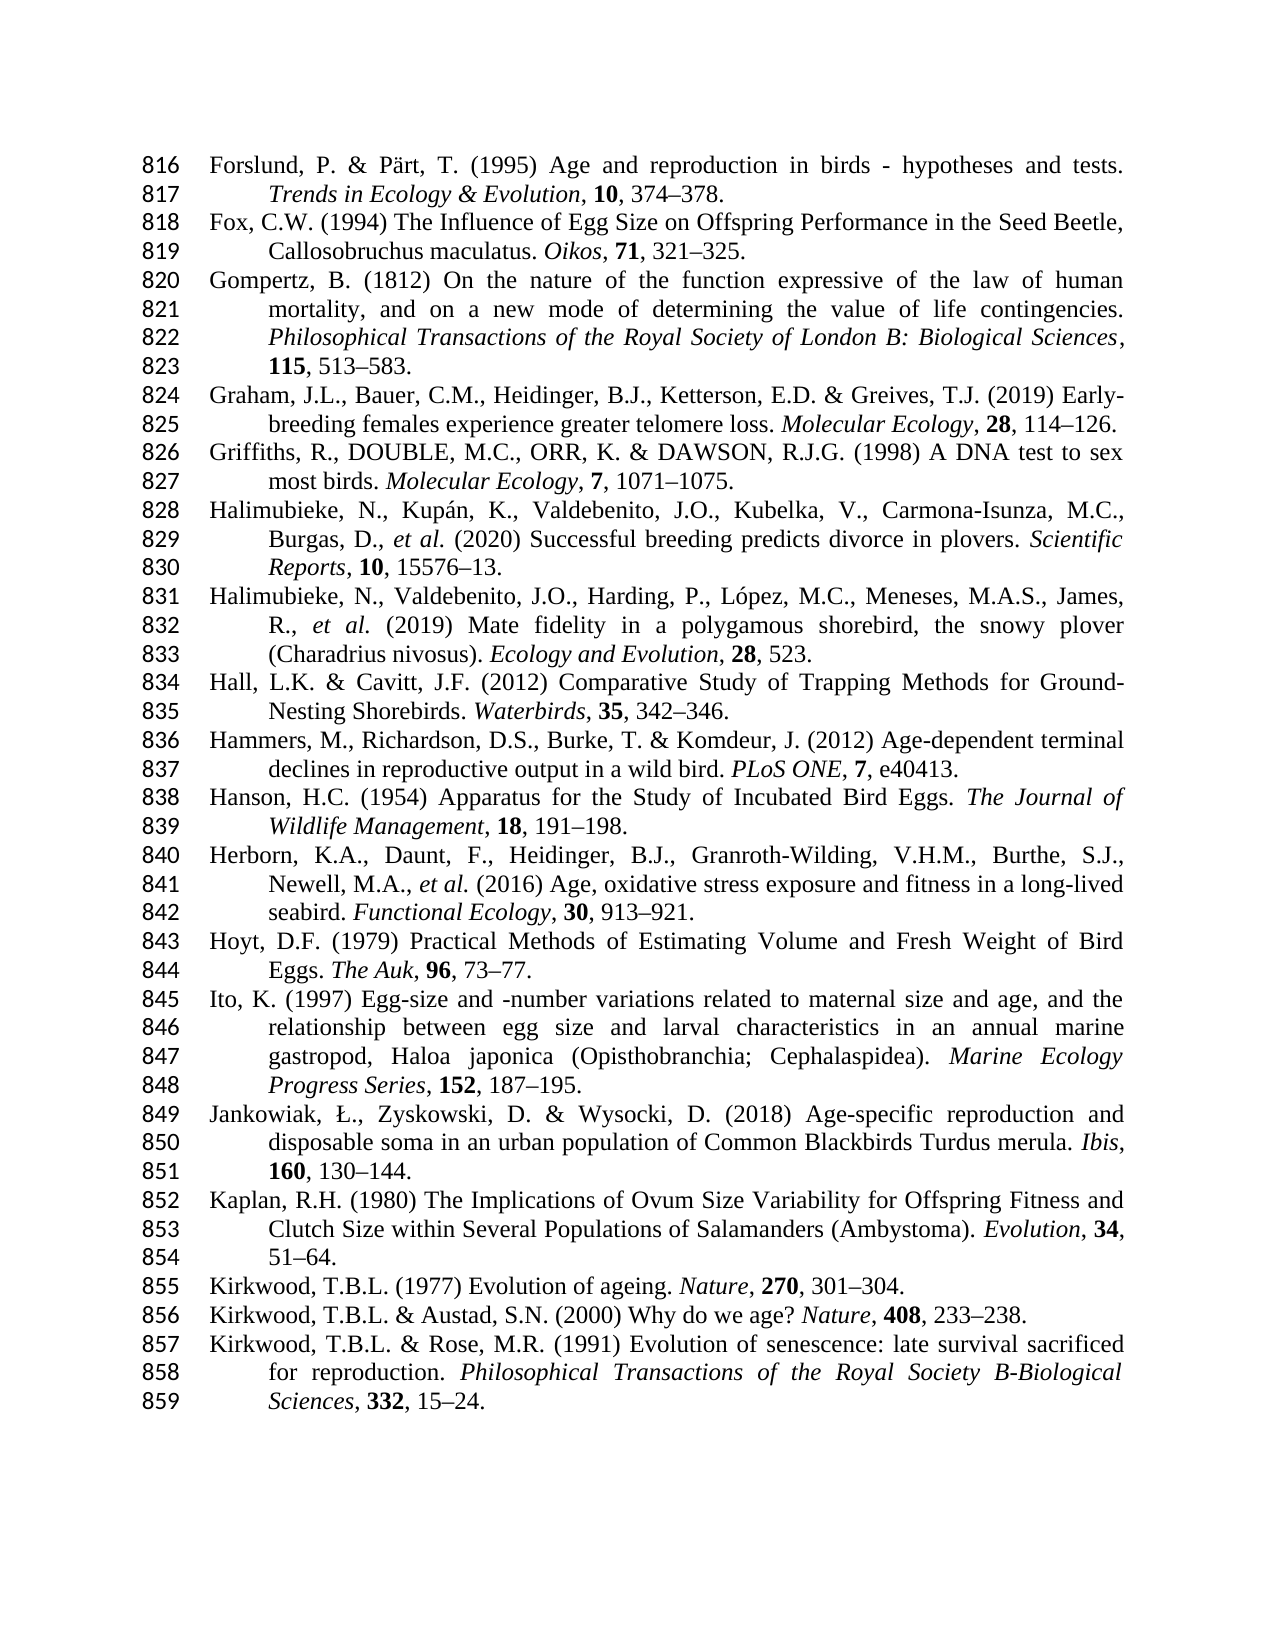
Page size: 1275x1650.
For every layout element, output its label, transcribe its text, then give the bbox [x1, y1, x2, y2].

text Griffiths, R., DOUBLE, M.C., ORR, K. & DAWSON, R.J.G. (1998) A DNA test to sex most birds. Molecular Ecology, 7, 1071–1075. [209, 437, 1125, 495]
text Herborn, K.A., Daunt, F., Heidinger, B.J., Granroth-Wilding, V.H.M., Burthe, S.J., Newell, M.A., et al. (2016) Age, oxidative stress exposure and fitness in a long-lived seabird. Functional Ecology, 30, 913–921. [209, 840, 1125, 926]
text Hammers, M., Richardson, D.S., Burke, T. & Komdeur, J. (2012) Age-dependent terminal declines in reproductive output in a wild bird. PLoS ONE, 7, e40413. [209, 725, 1125, 782]
text Hanson, H.C. (1954) Apparatus for the Study of Incubated Bird Eggs. The Journal of Wildlife Management, 18, 191–198. [209, 782, 1125, 840]
text Gompertz, B. (1812) On the nature of the function expressive of the law of human mortality, and on a new mode of determining the value of life contingencies. Philosophical Transactions of the Royal Society of London B: Biological Sciences, 115, 513–583. [209, 265, 1125, 380]
text Kirkwood, T.B.L. & Austad, S.N. (2000) Why do we age? Nature, 408, 233–238. [209, 1300, 1125, 1329]
text Ito, K. (1997) Egg-size and -number variations related to maternal size and age, and the relationship between egg size and larval characteristics in an annual marine gastropod, Haloa japonica (Opisthobranchia; Cephalaspidea). Marine Ecology Progress Series, 152, 187–195. [209, 984, 1125, 1099]
text Kirkwood, T.B.L. & Rose, M.R. (1991) Evolution of senescence: late survival sacrificed for reproduction. Philosophical Transactions of the Royal Society B-Biological Sciences, 332, 15–24. [209, 1329, 1125, 1415]
text Hall, L.K. & Cavitt, J.F. (2012) Comparative Study of Trapping Methods for Ground-Nesting Shorebirds. Waterbirds, 35, 342–346. [209, 667, 1125, 725]
text Halimubieke, N., Kupán, K., Valdebenito, J.O., Kubelka, V., Carmona-Isunza, M.C., Burgas, D., et al. (2020) Successful breeding predicts divorce in plovers. Scientific Reports, 10, 15576–13. [209, 495, 1125, 581]
text Forslund, P. & Pärt, T. (1995) Age and reproduction in birds - hypotheses and tests. Trends in Ecology & Evolution, 10, 374–378. [209, 150, 1125, 207]
text Kirkwood, T.B.L. (1977) Evolution of ageing. Nature, 270, 301–304. [209, 1271, 1125, 1300]
text Jankowiak, Ł., Zyskowski, D. & Wysocki, D. (2018) Age-specific reproduction and disposable soma in an urban population of Common Blackbirds Turdus merula. Ibis, 160, 130–144. [209, 1099, 1125, 1185]
text Graham, J.L., Bauer, C.M., Heidinger, B.J., Ketterson, E.D. & Greives, T.J. (2019) Early-breeding females experience greater telomere loss. Molecular Ecology, 28, 114–126. [209, 380, 1125, 437]
text Halimubieke, N., Valdebenito, J.O., Harding, P., López, M.C., Meneses, M.A.S., James, R., et al. (2019) Mate fidelity in a polygamous shorebird, the snowy plover (Charadrius nivosus). Ecology and Evolution, 28, 523. [209, 581, 1125, 667]
text Hoyt, D.F. (1979) Practical Methods of Estimating Volume and Fresh Weight of Bird Eggs. The Auk, 96, 73–77. [209, 926, 1125, 984]
text Kaplan, R.H. (1980) The Implications of Ovum Size Variability for Offspring Fitness and Clutch Size within Several Populations of Salamanders (Ambystoma). Evolution, 34, 51–64. [209, 1185, 1125, 1271]
text Fox, C.W. (1994) The Influence of Egg Size on Offspring Performance in the Seed Beetle, Callosobruchus maculatus. Oikos, 71, 321–325. [209, 207, 1125, 265]
